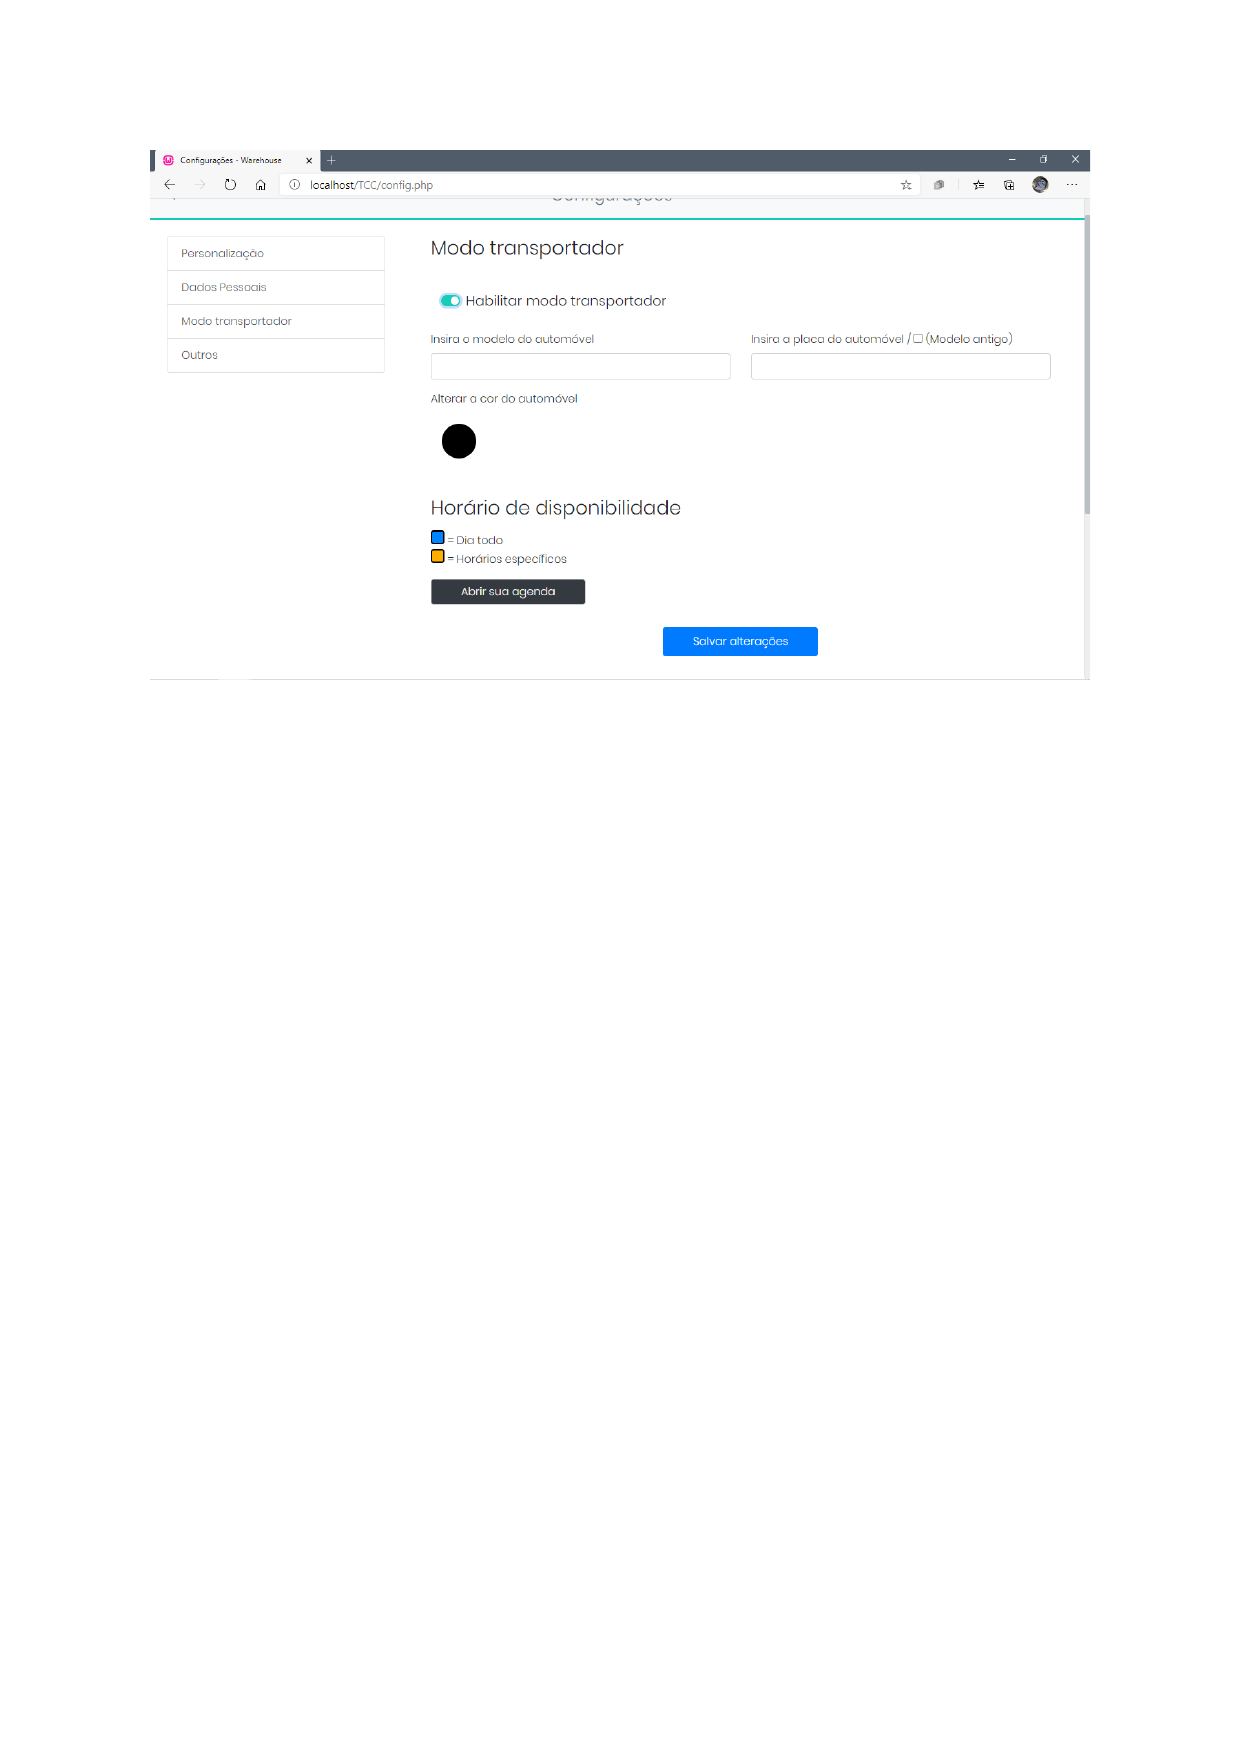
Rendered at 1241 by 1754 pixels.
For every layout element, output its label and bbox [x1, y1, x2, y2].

picture [150, 150, 1091, 680]
